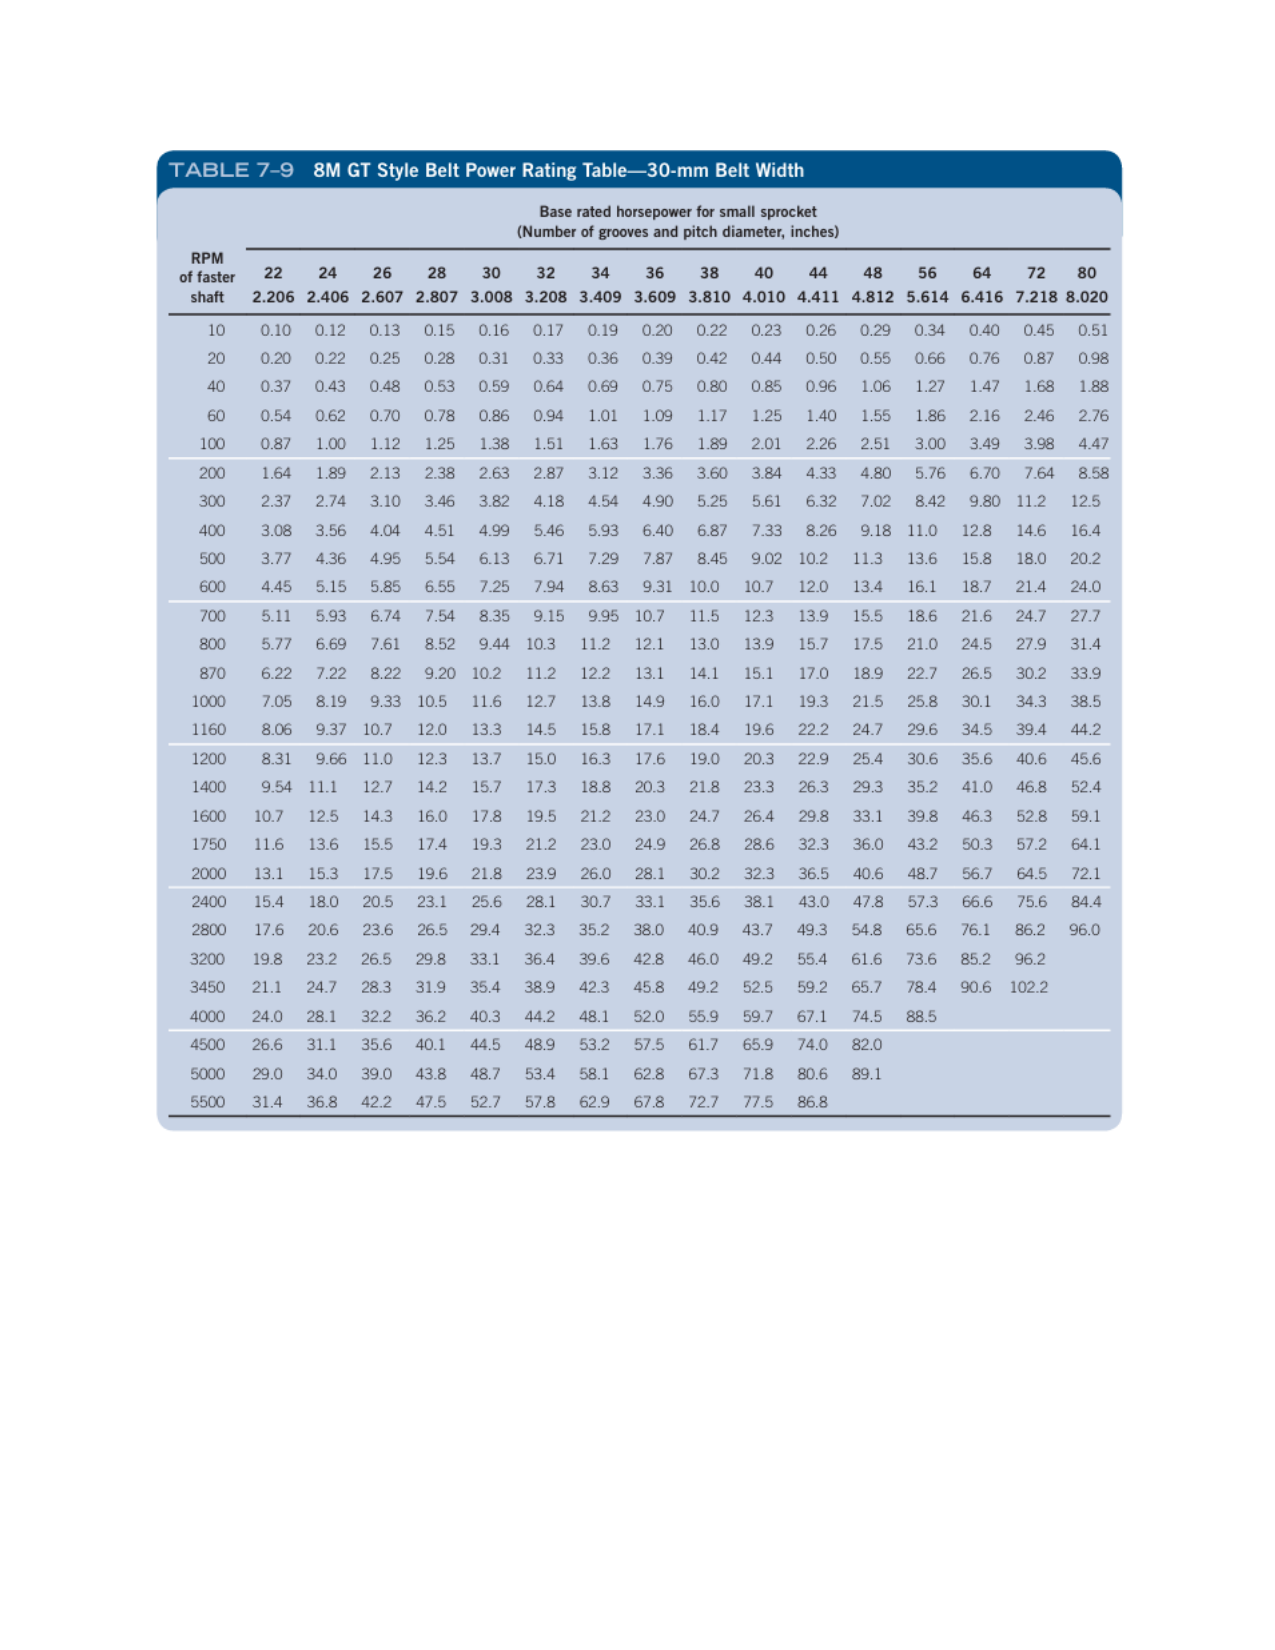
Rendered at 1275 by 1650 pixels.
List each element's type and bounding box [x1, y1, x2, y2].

picture [150, 150, 1125, 1133]
